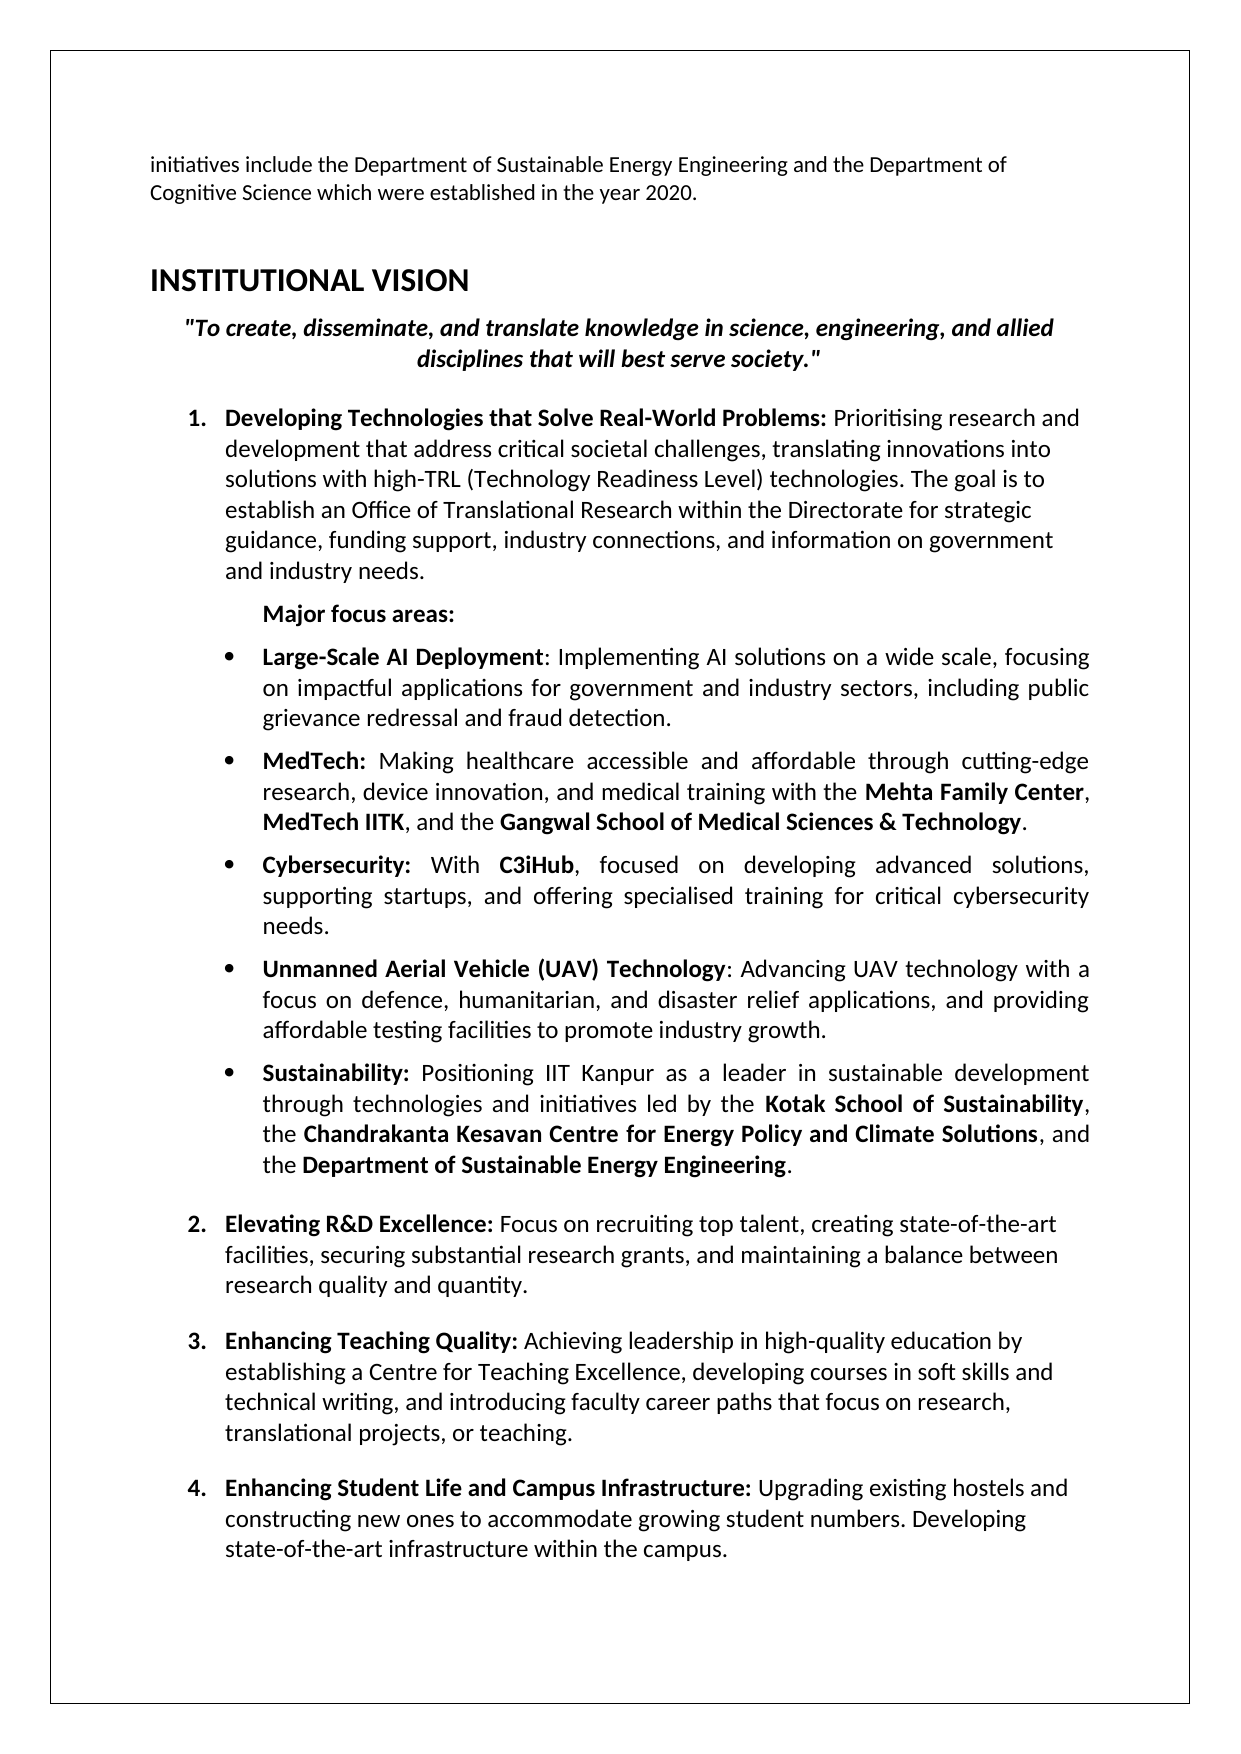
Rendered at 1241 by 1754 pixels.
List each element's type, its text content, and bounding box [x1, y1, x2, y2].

list Developing Technologies that Solve Real-World Problems: Prioritising research and development that address critical societal challenges, translating innovations into solutions with high-TRL (Technology Readiness Level) technologies. The goal is to establish an Office of Translational Research within the Directorate for strategic guidance, funding support, industry connections, and information on government and industry needs. [187, 402, 1090, 586]
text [150, 150, 1090, 206]
list Cybersecurity: With C3iHub, focused on developing advanced solutions, supporting startups, and offering specialised training for critical cybersecurity needs. [225, 849, 1090, 941]
list Large-Scale AI Deployment: Implementing AI solutions on a wide scale, focusing on impactful applications for government and industry sectors, including public grievance redressal and fraud detection. [225, 641, 1090, 733]
list Enhancing Teaching Quality: Achieving leadership in high-quality education by establishing a Centre for Teaching Excellence, developing courses in soft skills and technical writing, and introducing faculty career paths that focus on research, translational projects, or teaching. [187, 1325, 1090, 1447]
list Enhancing Student Life and Campus Infrastructure: Upgrading existing hostels and constructing new ones to accommodate growing student numbers. Developing state-of-the-art infrastructure within the campus. [187, 1472, 1090, 1564]
text Major focus areas: [262, 598, 1090, 629]
list Elevating R&D Excellence: Focus on recruiting top talent, creating state-of-the-art facilities, securing substantial research grants, and maintaining a balance between research quality and quantity. [187, 1209, 1090, 1300]
list Unmanned Aerial Vehicle (UAV) Technology: Advancing UAV technology with a focus on defence, humanitarian, and disaster relief applications, and providing affordable testing facilities to promote industry growth. [225, 953, 1090, 1045]
list Sustainability: Positioning IIT Kanpur as a leader in sustainable development through technologies and initiatives led by the Kotak School of Sustainability, the Chandrakanta Kesavan Centre for Energy Policy and Climate Solutions, and the Department of Sustainable Energy Engineering. [225, 1057, 1090, 1179]
text INSTITUTIONAL VISION [150, 259, 1090, 300]
text "To create, disseminate, and translate knowledge in science, engineering, and allied disciplines that will best serve society." [150, 312, 1090, 373]
list MedTech: Making healthcare accessible and affordable through cutting-edge research, device innovation, and medical training with the Mehta Family Center, MedTech IITK, and the Gangwal School of Medical Sciences & Technology. [225, 745, 1090, 837]
